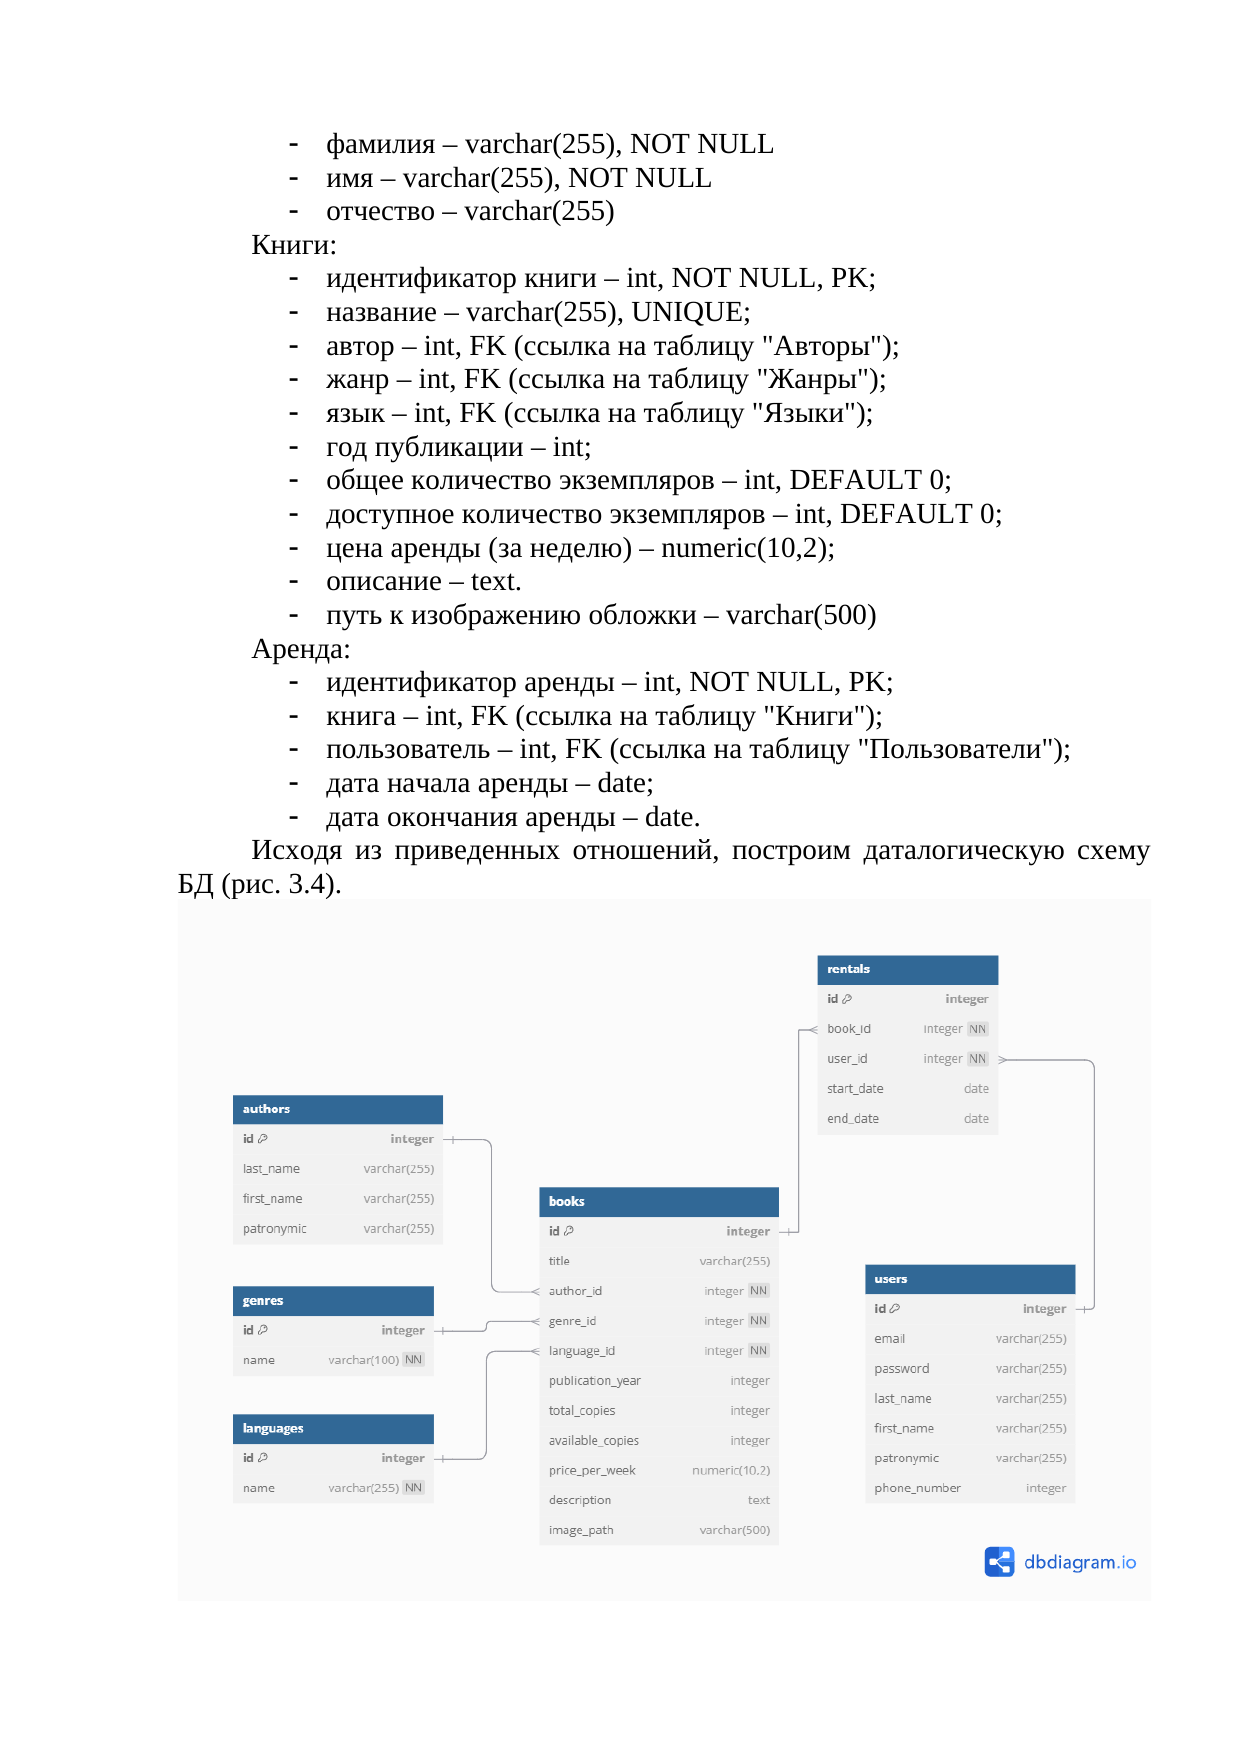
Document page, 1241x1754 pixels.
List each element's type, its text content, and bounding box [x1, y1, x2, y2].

list описание – text. [288, 563, 1152, 597]
list фамилия – varchar(255), NOT NULL [288, 126, 1152, 160]
list идентификатор аренды – int, NOT NULL, PK; [288, 664, 1152, 698]
list цена аренды (за неделю) – numeric(10,2); [288, 530, 1152, 563]
picture [177, 899, 1152, 1601]
list дата окончания аренды – date. [288, 799, 1152, 832]
text Книги: [177, 227, 1152, 261]
list жанр – int, FK (ссылка на таблицу "Жанры"); [288, 362, 1152, 395]
list язык – int, FK (ссылка на таблицу "Языки"); [288, 395, 1152, 429]
list общее количество экземпляров – int, DEFAULT 0; [288, 462, 1152, 496]
list отчество – varchar(255) [288, 193, 1152, 227]
text Исходя из приведенных отношений, построим даталогическую схему БД (рис. 3.4). [177, 832, 1152, 899]
list идентификатор книги – int, NOT NULL, PK; [288, 261, 1152, 294]
list название – varchar(255), UNIQUE; [288, 294, 1152, 328]
list книга – int, FK (ссылка на таблицу "Книги"); [288, 698, 1152, 732]
list доступное количество экземпляров – int, DEFAULT 0; [288, 496, 1152, 530]
list дата начала аренды – date; [288, 765, 1152, 799]
list путь к изображению обложки – varchar(500) [288, 597, 1152, 631]
list пользователь – int, FK (ссылка на таблицу "Пользователи"); [288, 732, 1152, 765]
list год публикации – int; [288, 429, 1152, 462]
list имя – varchar(255), NOT NULL [288, 160, 1152, 193]
list автор – int, FK (ссылка на таблицу "Авторы"); [288, 328, 1152, 362]
text Аренда: [177, 631, 1152, 664]
